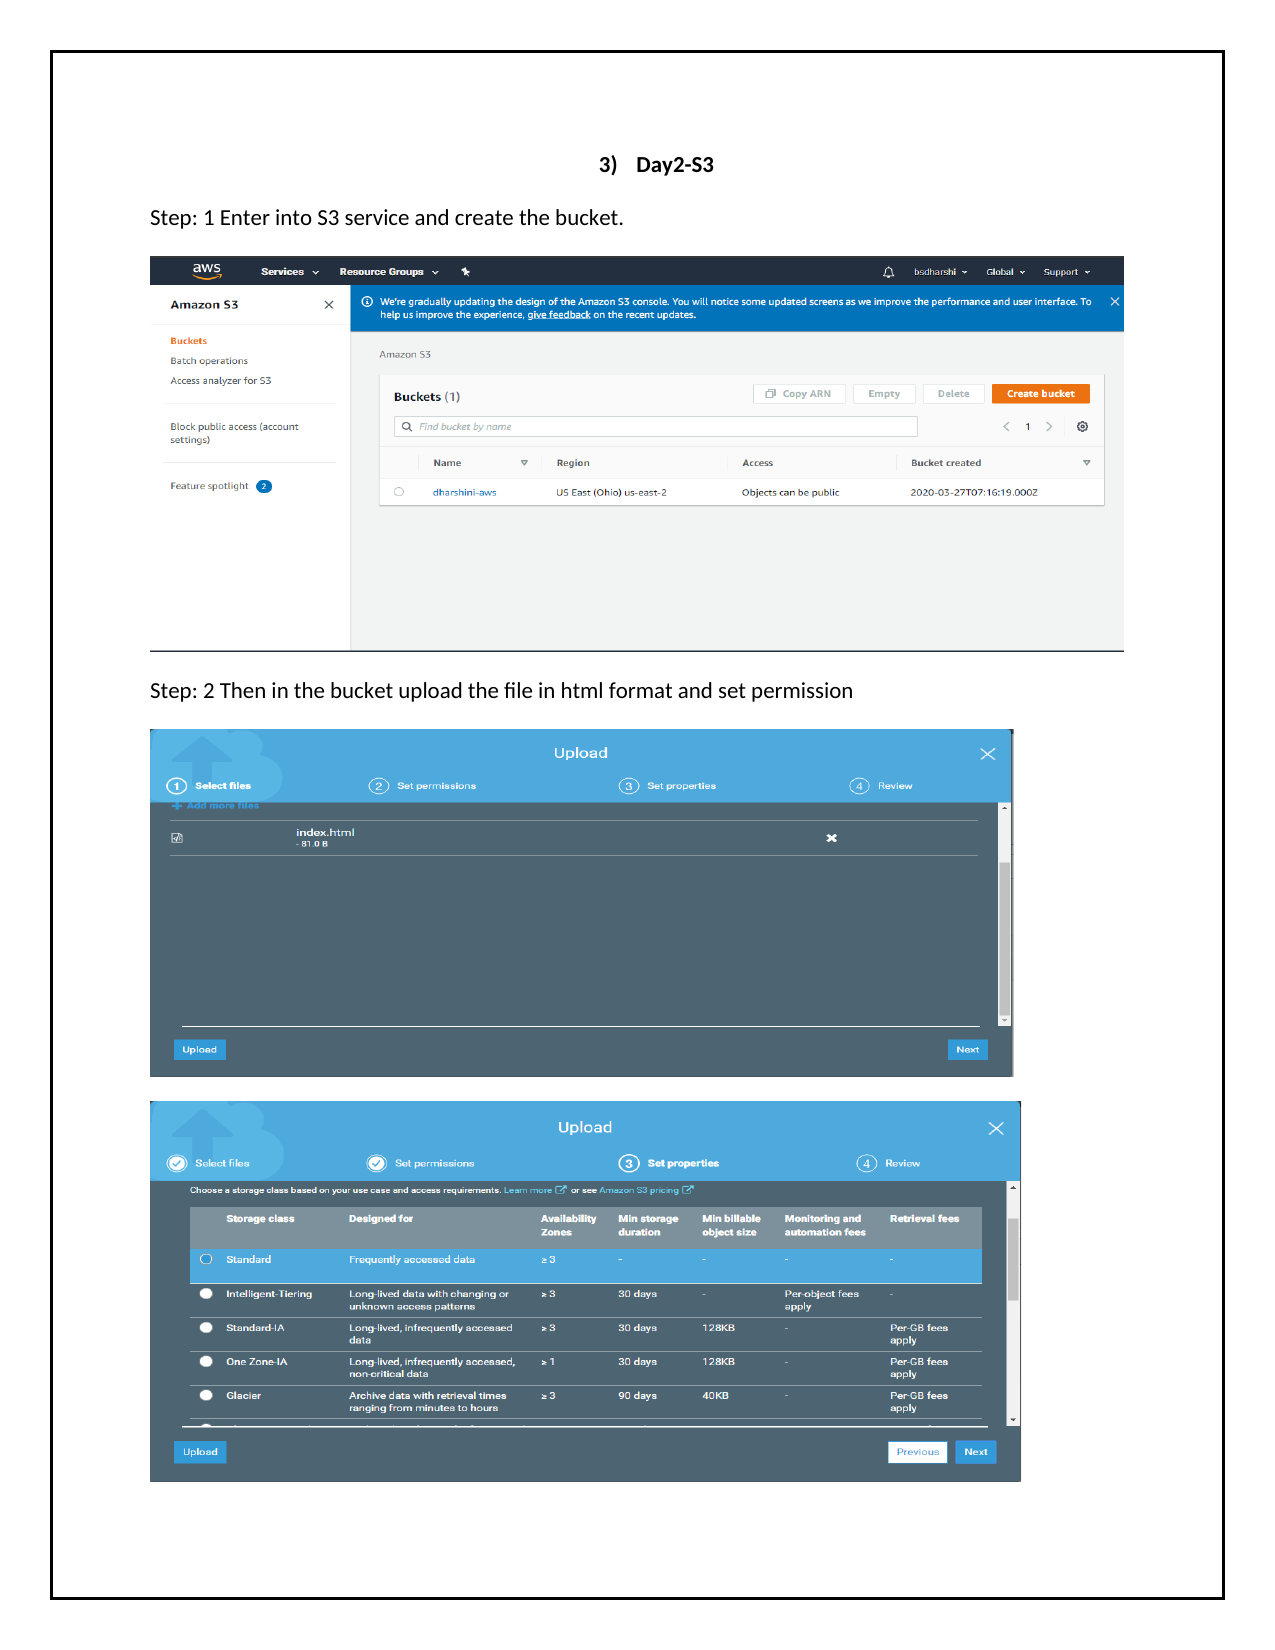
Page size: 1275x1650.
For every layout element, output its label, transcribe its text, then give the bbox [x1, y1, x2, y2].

list Day2-S3 [187, 150, 1125, 178]
picture [150, 1101, 1022, 1482]
picture [150, 729, 1014, 1077]
text Step: 2 Then in the bucket upload the file in html format and set permission [150, 676, 1125, 704]
picture [150, 256, 1124, 652]
text Step: 1 Enter into S3 service and create the bucket. [150, 203, 1125, 231]
